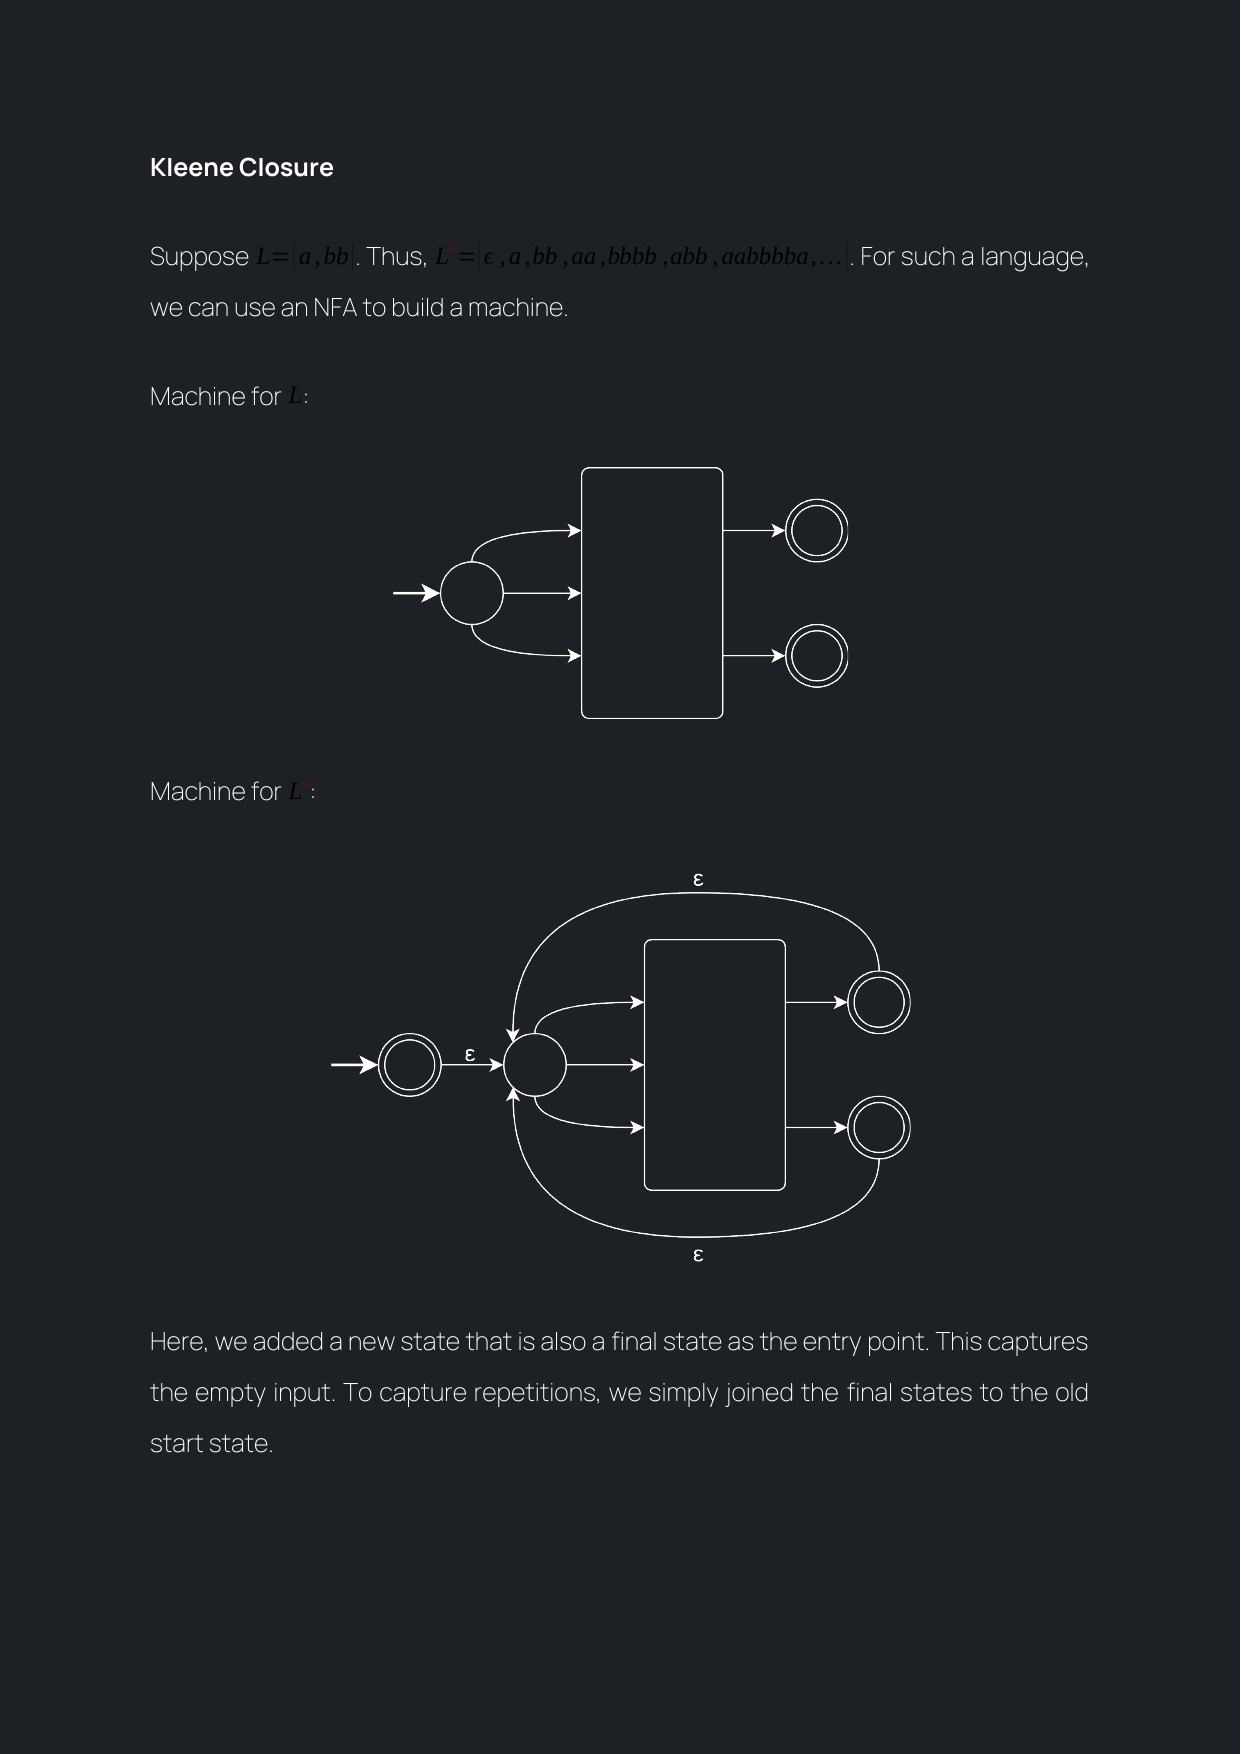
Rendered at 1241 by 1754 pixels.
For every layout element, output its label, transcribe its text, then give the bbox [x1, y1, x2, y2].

text Machine for : [150, 379, 1090, 413]
text Suppose . Thus, . For such a language, we can use an NFA to build a machine. [150, 239, 1090, 324]
picture [392, 467, 849, 719]
subtitle Kleene Closure [150, 150, 1090, 184]
text Machine for : [150, 774, 1090, 808]
text Here, we added a new state that is also a final state as the entry point. This captures the empty input. To capture repetitions, we simply joined the final states to the old start state. [150, 1323, 1090, 1460]
picture [329, 862, 911, 1269]
